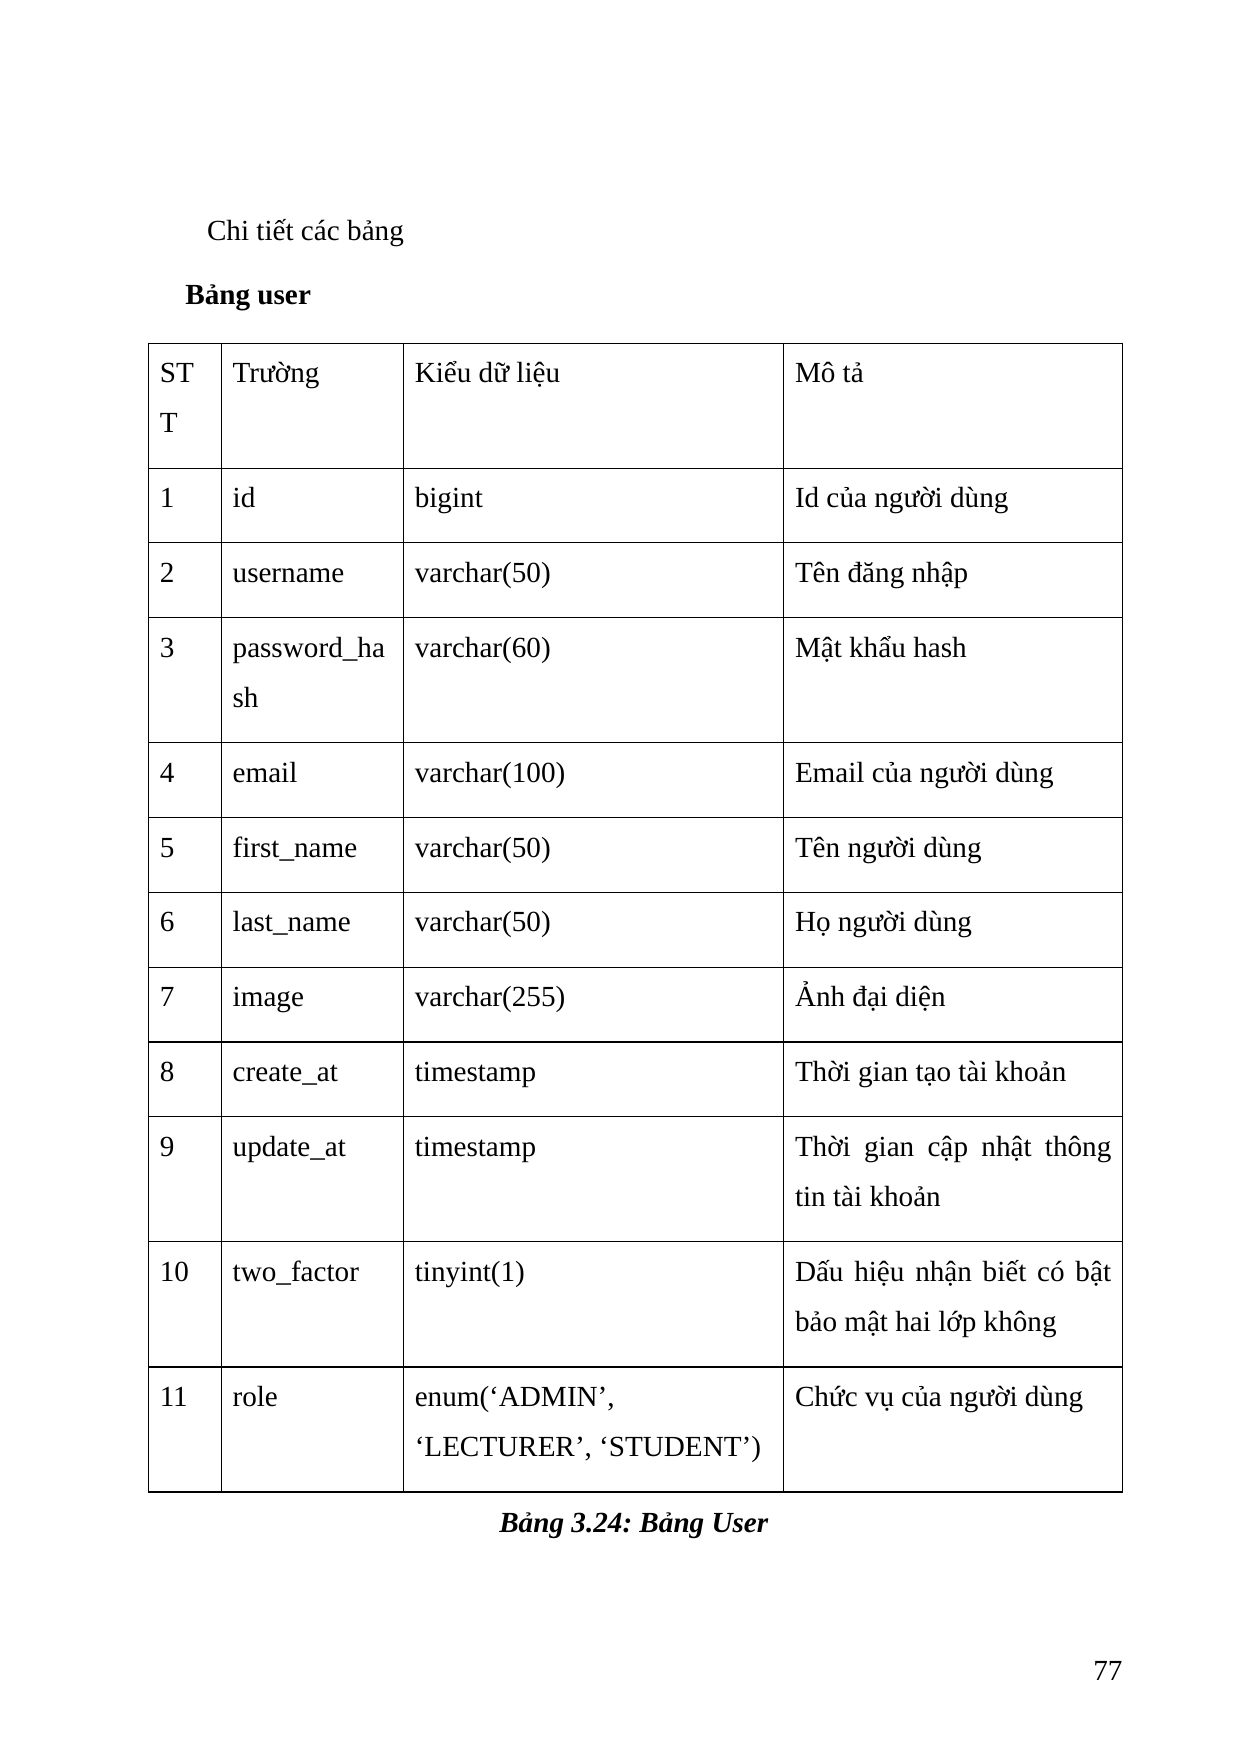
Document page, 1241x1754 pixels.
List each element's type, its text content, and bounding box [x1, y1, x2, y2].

table_cell tinyint(1) [404, 1242, 783, 1366]
table_cell Email của người dùng [784, 743, 1122, 817]
text Bảng user [185, 277, 1122, 311]
table_cell Chức vụ của người dùng [784, 1368, 1122, 1491]
table_cell update_at [222, 1117, 403, 1241]
table_cell Ảnh đại diện [784, 968, 1122, 1041]
table_cell 2 [149, 543, 221, 617]
table_cell 9 [149, 1117, 221, 1241]
table_cell Tên người dùng [784, 818, 1122, 892]
table_cell 5 [149, 818, 221, 892]
table_cell varchar(100) [404, 743, 783, 817]
table_cell varchar(50) [404, 543, 783, 617]
table_cell Mật khẩu hash [784, 618, 1122, 742]
table_header Mô tả [784, 344, 1122, 467]
table_cell username [222, 543, 403, 617]
table_cell first_name [222, 818, 403, 892]
table_cell email [222, 743, 403, 817]
table_cell id [222, 469, 403, 542]
table_cell 6 [149, 893, 221, 967]
table_cell image [222, 968, 403, 1041]
table_cell Id của người dùng [784, 469, 1122, 542]
table_cell Thời gian cập nhật thông tin tài khoản [784, 1117, 1122, 1241]
table_cell 3 [149, 618, 221, 742]
table_cell varchar(50) [404, 818, 783, 892]
table_header Trường [222, 344, 403, 467]
table_cell two_factor [222, 1242, 403, 1366]
table_cell varchar(60) [404, 618, 783, 742]
table_header Kiểu dữ liệu [404, 344, 783, 467]
table_cell bigint [404, 469, 783, 542]
table_cell 7 [149, 968, 221, 1041]
table_cell 11 [149, 1368, 221, 1491]
table_cell varchar(255) [404, 968, 783, 1041]
table_cell create_at [222, 1043, 403, 1116]
table_cell 1 [149, 469, 221, 542]
table_cell timestamp [404, 1117, 783, 1241]
table_cell Tên đăng nhập [784, 543, 1122, 617]
table_cell role [222, 1368, 403, 1491]
table_header STT [149, 344, 221, 467]
text Chi tiết các bảng [148, 213, 1122, 246]
table_cell Họ người dùng [784, 893, 1122, 967]
table_cell password_hash [222, 618, 403, 742]
table_cell 4 [149, 743, 221, 817]
table_cell last_name [222, 893, 403, 967]
table_cell enum(‘ADMIN’, ‘LECTURER’, ‘STUDENT’) [404, 1368, 783, 1491]
table_cell varchar(50) [404, 893, 783, 967]
table_cell 8 [149, 1043, 221, 1116]
table_cell Dấu hiệu nhận biết có bật bảo mật hai lớp không [784, 1242, 1122, 1366]
table_cell 10 [149, 1242, 221, 1366]
table_cell timestamp [404, 1043, 783, 1116]
table_cell Thời gian tạo tài khoản [784, 1043, 1122, 1116]
